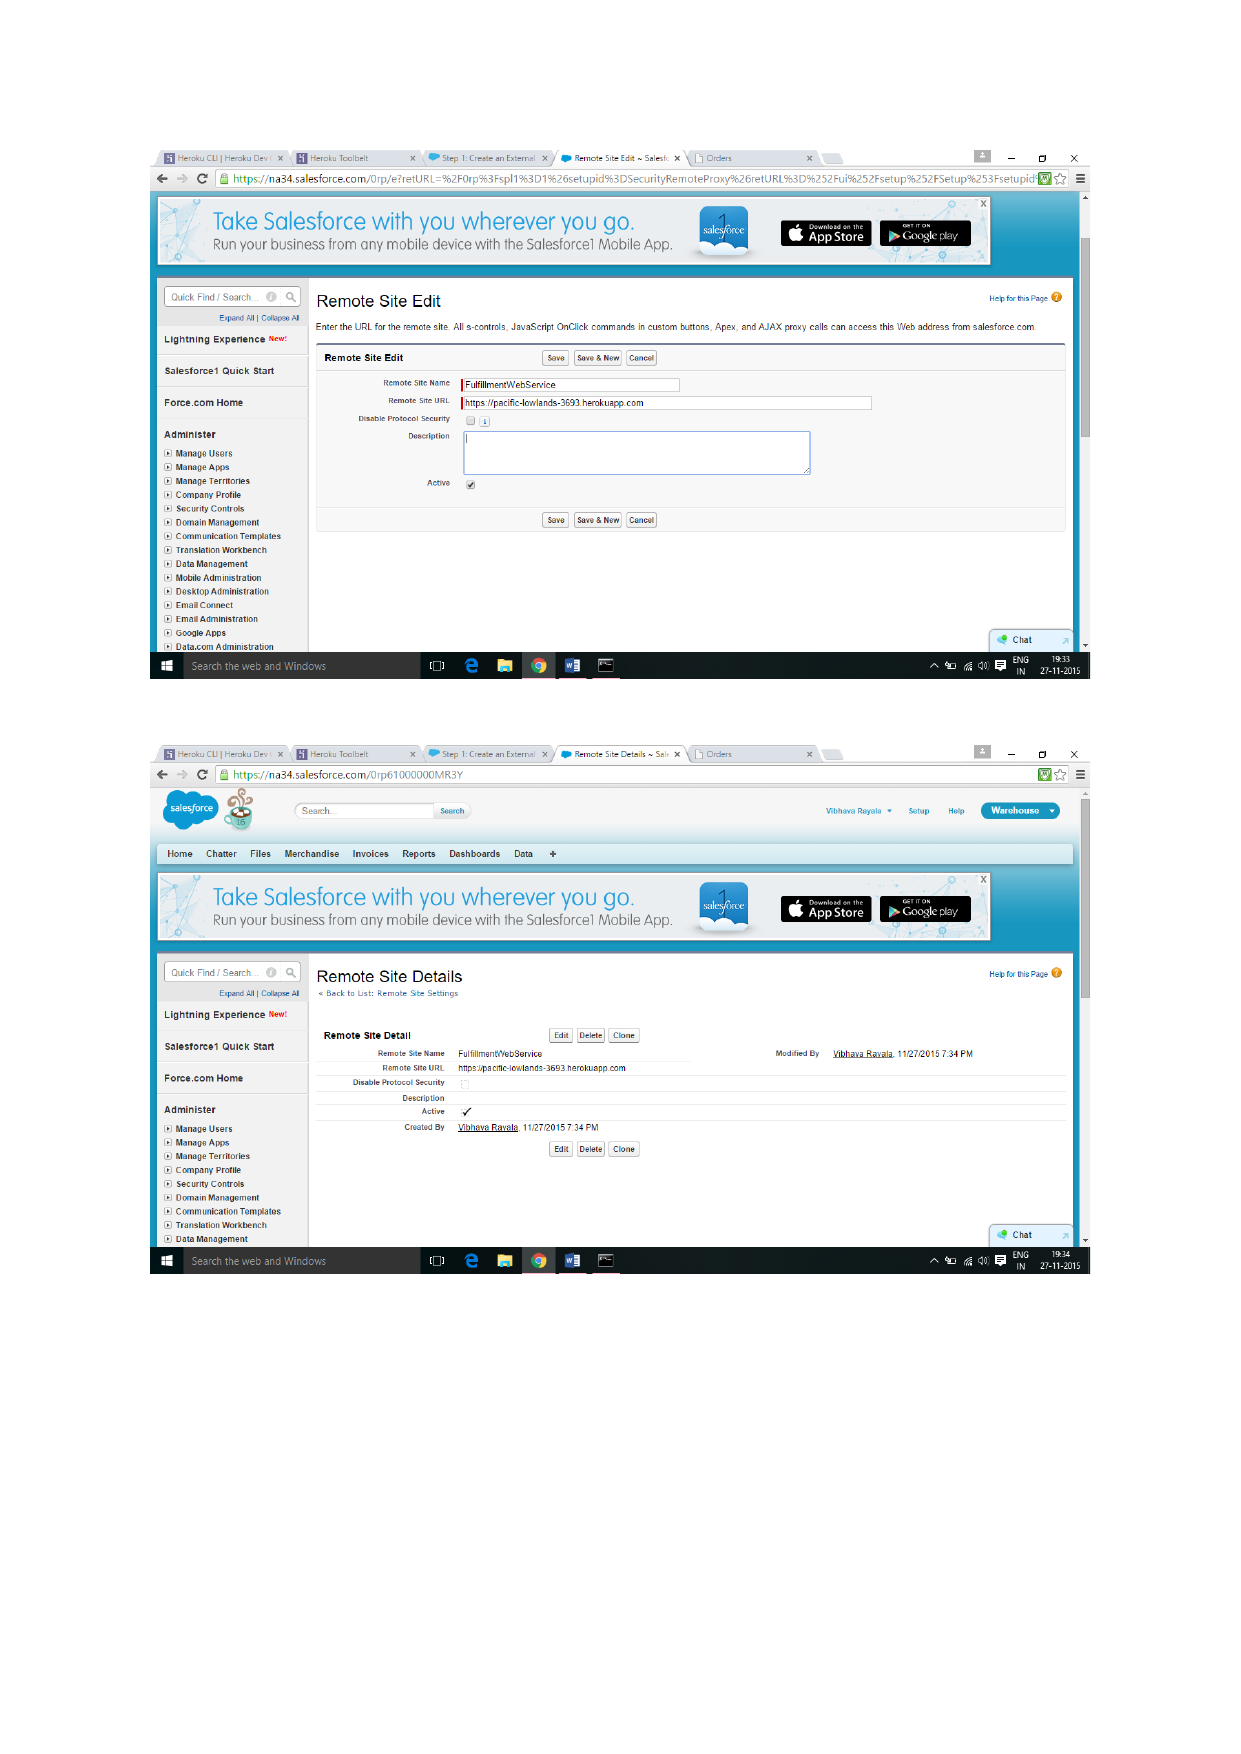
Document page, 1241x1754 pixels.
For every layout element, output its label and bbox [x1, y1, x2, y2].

picture [150, 150, 1091, 679]
picture [150, 745, 1091, 1274]
